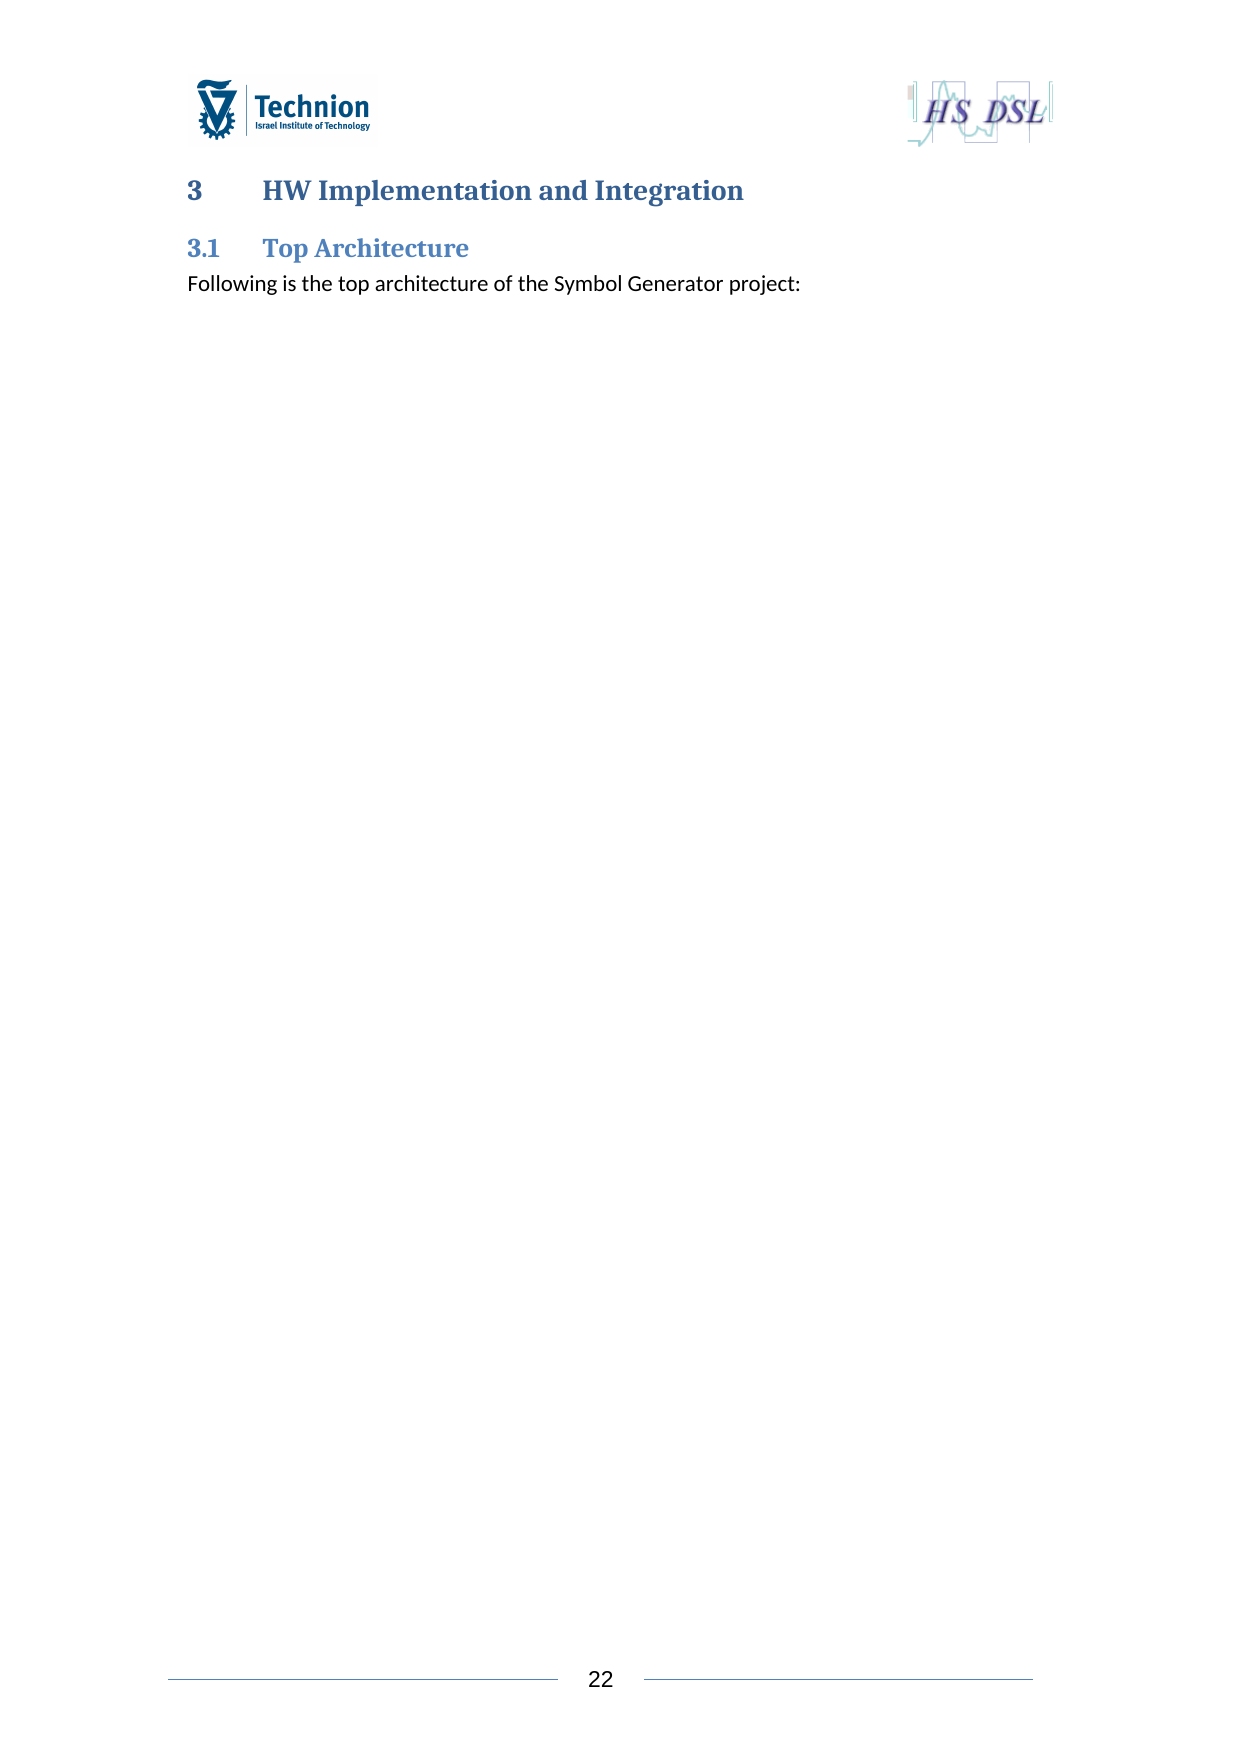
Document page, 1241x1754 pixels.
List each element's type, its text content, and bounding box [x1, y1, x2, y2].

subtitle HW Implementation and Integration [187, 174, 1053, 207]
picture [907, 73, 1053, 147]
subtitle Top Architecture [187, 233, 1053, 264]
text Following is the top architecture of the Symbol Generator project: [187, 269, 1053, 297]
picture [187, 74, 378, 147]
